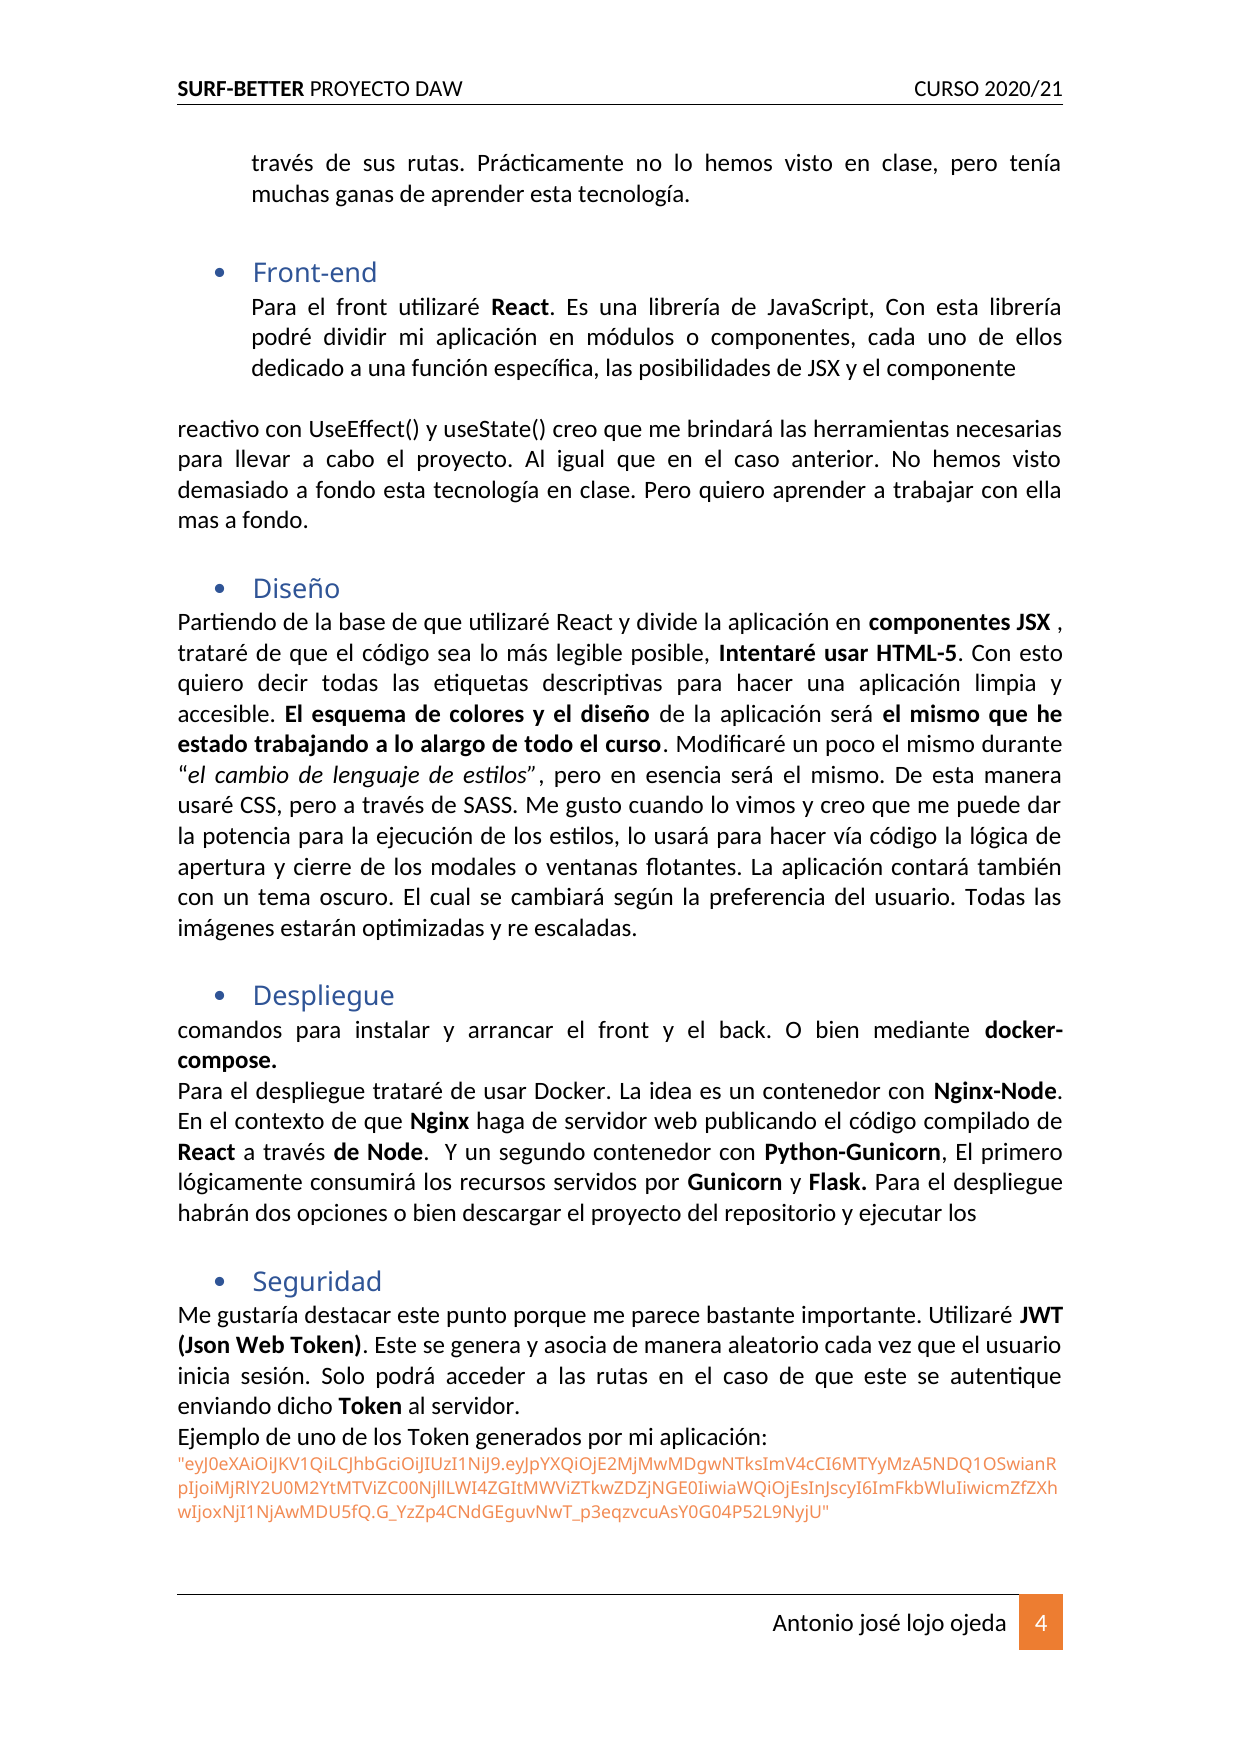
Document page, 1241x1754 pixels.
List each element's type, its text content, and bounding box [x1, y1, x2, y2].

text reactivo con UseEffect() y useState() creo que me brindará las herramientas necesarias para llevar a cabo el proyecto. Al igual que en el caso anterior. No hemos visto demasiado a fondo esta tecnología en clase. Pero quiero aprender a trabajar con ella mas a fondo. [177, 413, 1063, 535]
subtitle Seguridad [215, 1262, 1063, 1299]
text Partiendo de la base de que utilizaré React y divide la aplicación en componentes JSX , trataré de que el código sea lo más legible posible, Intentaré usar HTML-5. Con esto quiero decir todas las etiquetas descriptivas para hacer una aplicación limpia y accesible. El esquema de colores y el diseño de la aplicación será el mismo que he estado trabajando a lo alargo de todo el curso. Modificaré un poco el mismo durante “el cambio de lenguaje de estilos”, pero en esencia será el mismo. De esta manera usaré CSS, pero a través de SASS. Me gusto cuando lo vimos y creo que me puede dar la potencia para la ejecución de los estilos, lo usará para hacer vía código la lógica de apertura y cierre de los modales o ventanas flotantes. La aplicación contará también con un tema oscuro. El cual se cambiará según la preferencia del usuario. Todas las imágenes estarán optimizadas y re escaladas. [177, 606, 1063, 942]
text Ejemplo de uno de los Token generados por mi aplicación: [177, 1421, 1063, 1452]
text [251, 148, 1063, 209]
subtitle Front-end [215, 254, 1063, 291]
text Para el despliegue trataré de usar Docker. La idea es un contenedor con Nginx-Node. En el contexto de que Nginx haga de servidor web publicando el código compilado de React a través de Node. Y un segundo contenedor con Python-Gunicorn, El primero lógicamente consumirá los recursos servidos por Gunicorn y Flask. Para el despliegue habrán dos opciones o bien descargar el proyecto del repositorio y ejecutar los [177, 1075, 1063, 1227]
text comandos para instalar y arrancar el front y el back. O bien mediante docker-compose. [177, 1014, 1063, 1075]
text Para el front utilizaré React. Es una librería de JavaScript, Con esta librería podré dividir mi aplicación en módulos o componentes, cada uno de ellos dedicado a una función específica, las posibilidades de JSX y el componente [251, 291, 1063, 382]
subtitle Diseño [215, 569, 1063, 606]
text Me gustaría destacar este punto porque me parece bastante importante. Utilizaré JWT (Json Web Token). Este se genera y asocia de manera aleatorio cada vez que el usuario inicia sesión. Solo podrá acceder a las rutas en el caso de que este se autentique enviando dicho Token al servidor. [177, 1299, 1063, 1421]
text "eyJ0eXAiOiJKV1QiLCJhbGciOiJIUzI1NiJ9.eyJpYXQiOjE2MjMwMDgwNTksImV4cCI6MTYyMzA5NDQ1OSwianRpIjoiMjRlY2U0M2YtMTViZC00NjllLWI4ZGItMWViZTkwZDZjNGE0IiwiaWQiOjEsInJscyI6ImFkbWluIiwicmZfZXhwIjoxNjI1NjAwMDU5fQ.G_YzZp4CNdGEguvNwT_p3eqzvcuAsY0G04P52L9NyjU" [177, 1452, 1063, 1524]
subtitle Despliegue [215, 977, 1063, 1014]
